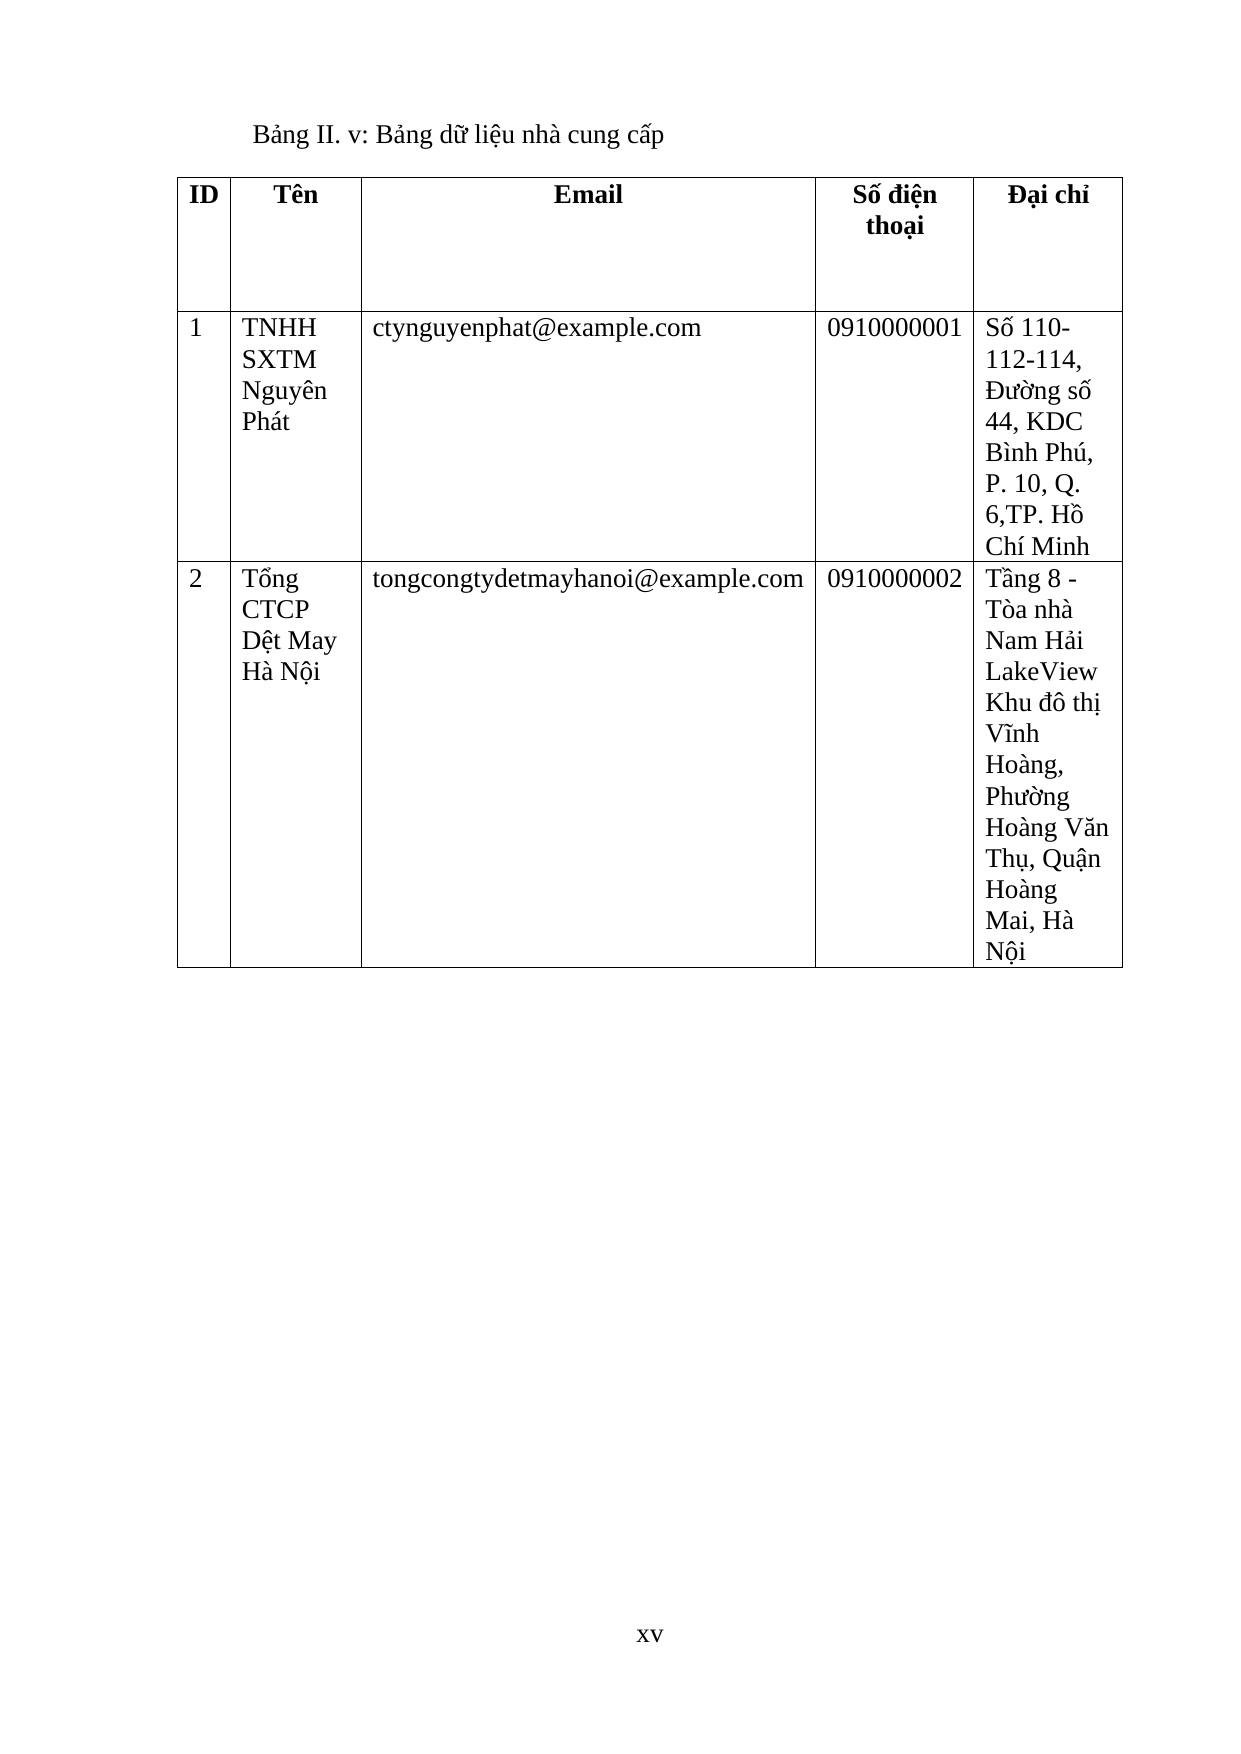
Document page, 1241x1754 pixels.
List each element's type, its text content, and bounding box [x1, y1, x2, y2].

table_header ID [178, 178, 230, 311]
table_cell TNHH SXTM Nguyên Phát [231, 312, 361, 561]
table_cell 2 [178, 562, 230, 967]
table_header Email [362, 178, 815, 311]
table_header Đại chỉ [974, 178, 1122, 311]
table_cell Số 110-112-114, Đường số 44, KDC Bình Phú, P. 10, Q. 6,TP. Hồ Chí Minh [974, 312, 1122, 561]
table_cell ctynguyenphat@example.com [362, 312, 815, 561]
table_header Số điện thoại [816, 178, 973, 311]
table_cell 0910000002 [816, 562, 973, 967]
table_cell tongcongtydetmayhanoi@example.com [362, 562, 815, 967]
text Bảng II. v: Bảng dữ liệu nhà cung cấp [177, 118, 1122, 149]
table_header Tên [231, 178, 361, 311]
table_cell Tầng 8 - Tòa nhà Nam Hải LakeView Khu đô thị Vĩnh Hoàng, Phường Hoàng Văn Thụ, Quận Hoàng Mai, Hà Nội [974, 562, 1122, 967]
table_cell 1 [178, 312, 230, 561]
table_cell Tổng CTCP Dệt May Hà Nội [231, 562, 361, 967]
table_cell 0910000001 [816, 312, 973, 561]
